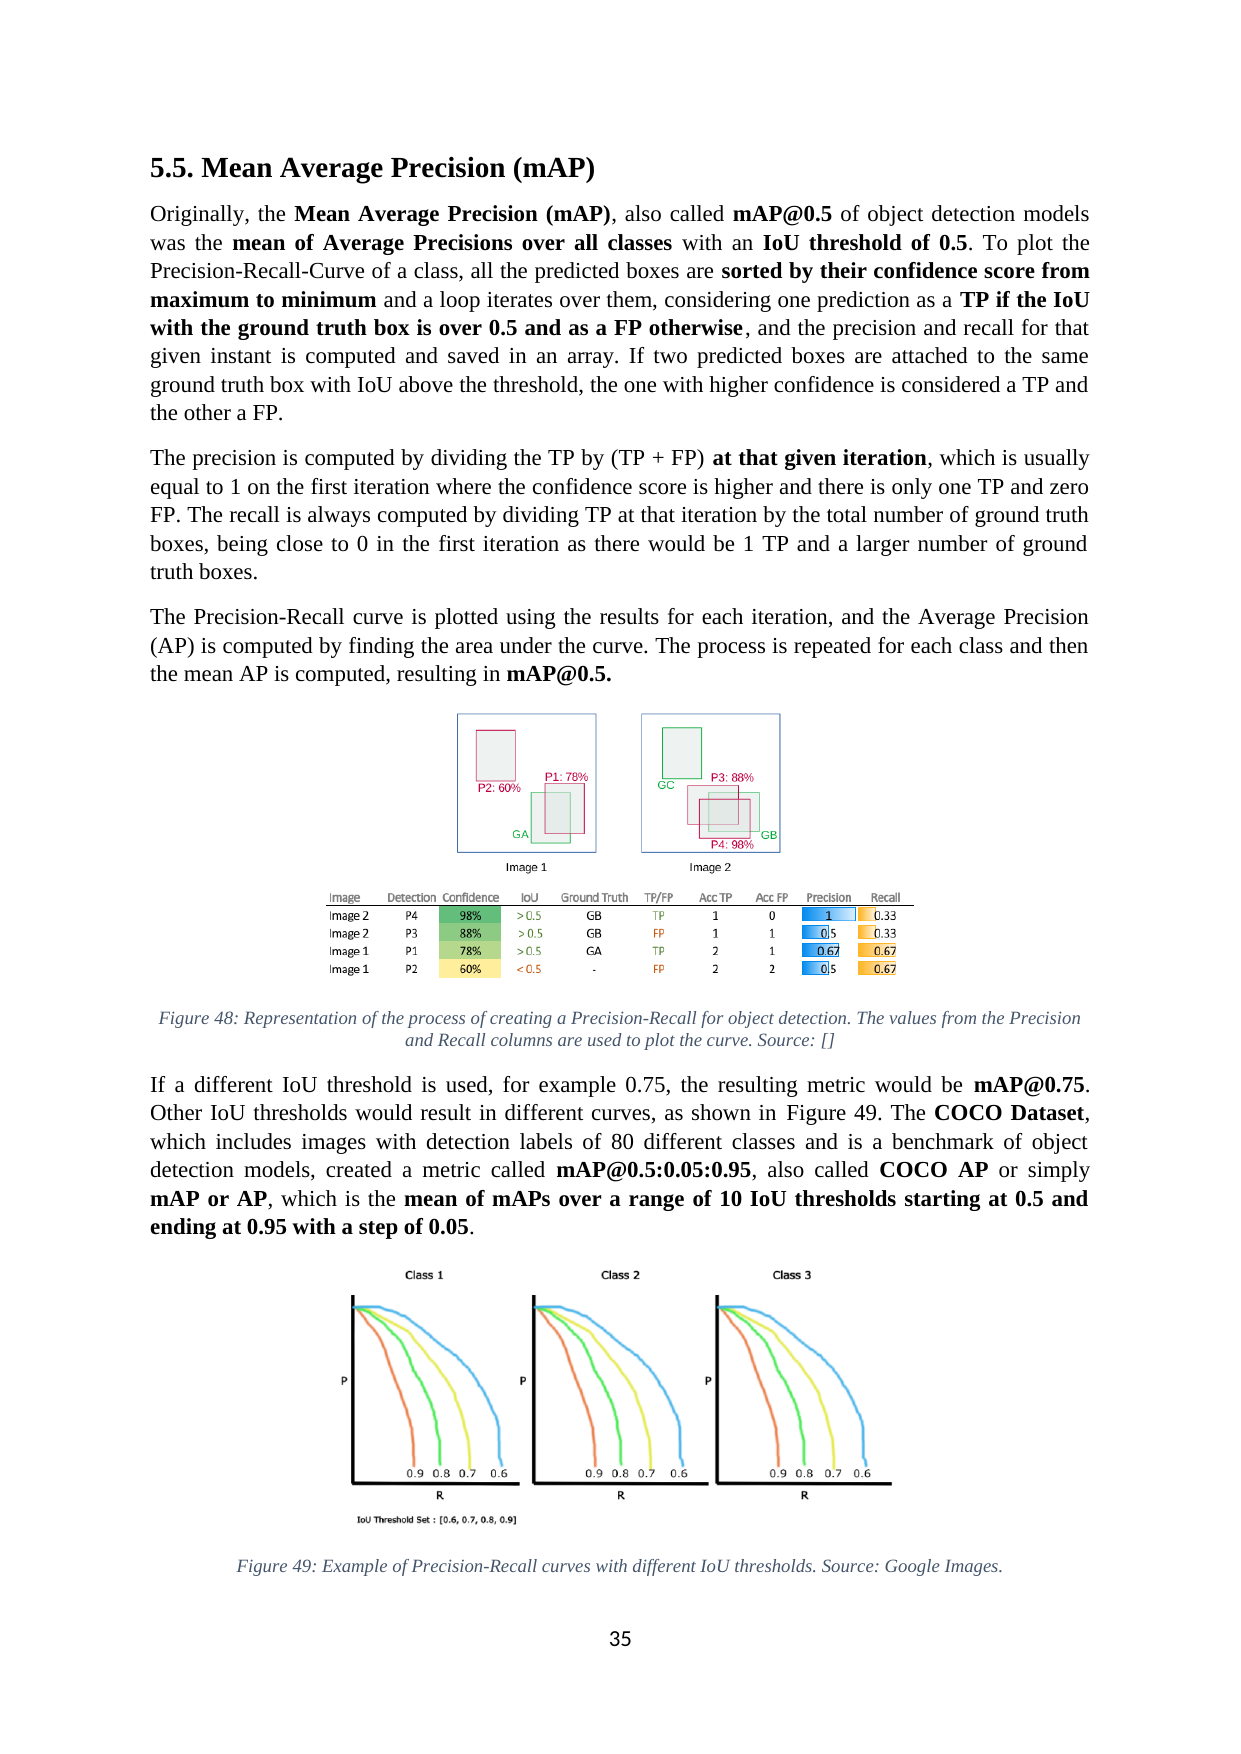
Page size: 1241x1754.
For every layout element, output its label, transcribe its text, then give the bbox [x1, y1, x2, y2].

text The Precision-Recall curve is plotted using the results for each iteration, and the Average Precision (AP) is computed by finding the area under the curve. The process is repeated for each class and then the mean AP is computed, resulting in mAP@0.5. [150, 603, 1090, 687]
text The precision is computed by dividing the TP by (TP + FP) at that given iteration, which is usually equal to 1 on the first iteration where the confidence score is higher and there is only one TP and zero FP. The recall is always computed by dividing TP at that iteration by the total number of ground truth boxes, being close to 0 in the first iteration as there would be 1 TP and a larger number of ground truth boxes. [150, 444, 1090, 584]
text Originally, the Mean Average Precision (mAP), also called mAP@0.5 of object detection models was the mean of Average Precisions over all classes with an IoU threshold of 0.5. To plot the Precision-Recall-Curve of a class, all the predicted boxes are sorted by their confidence score from maximum to minimum and a loop iterates over them, considering one prediction as a TP if the IoU with the ground truth box is over 0.5 and as a FP otherwise, and the precision and recall for that given instant is computed and saved in an array. If two predicted boxes are attached to the same ground truth box with IoU above the threshold, the one with higher confidence is considered a TP and the other a FP. [150, 200, 1090, 426]
text Figure 49: Example of Precision-Recall curves with different IoU thresholds. Source: Google Images. [150, 1555, 1090, 1577]
picture [339, 1258, 901, 1537]
text Figure 48: Representation of the process of creating a Precision-Recall for object detection. The values from the Precision and Recall columns are used to plot the curve. Source: [] [150, 1007, 1090, 1050]
picture [315, 879, 926, 988]
picture [448, 705, 792, 877]
subtitle 5.5. Mean Average Precision (mAP) [150, 150, 1090, 183]
text If a different IoU threshold is used, for example 0.75, the resulting metric would be mAP@0.75. Other IoU thresholds would result in different curves, as shown in Figure 49. The COCO Dataset, which includes images with detection labels of 80 different classes and is a benchmark of object detection models, created a metric called mAP@0.5:0.05:0.95, also called COCO AP or simply mAP or AP, which is the mean of mAPs over a range of 10 IoU thresholds starting at 0.5 and ending at 0.95 with a step of 0.05. [150, 1071, 1090, 1239]
